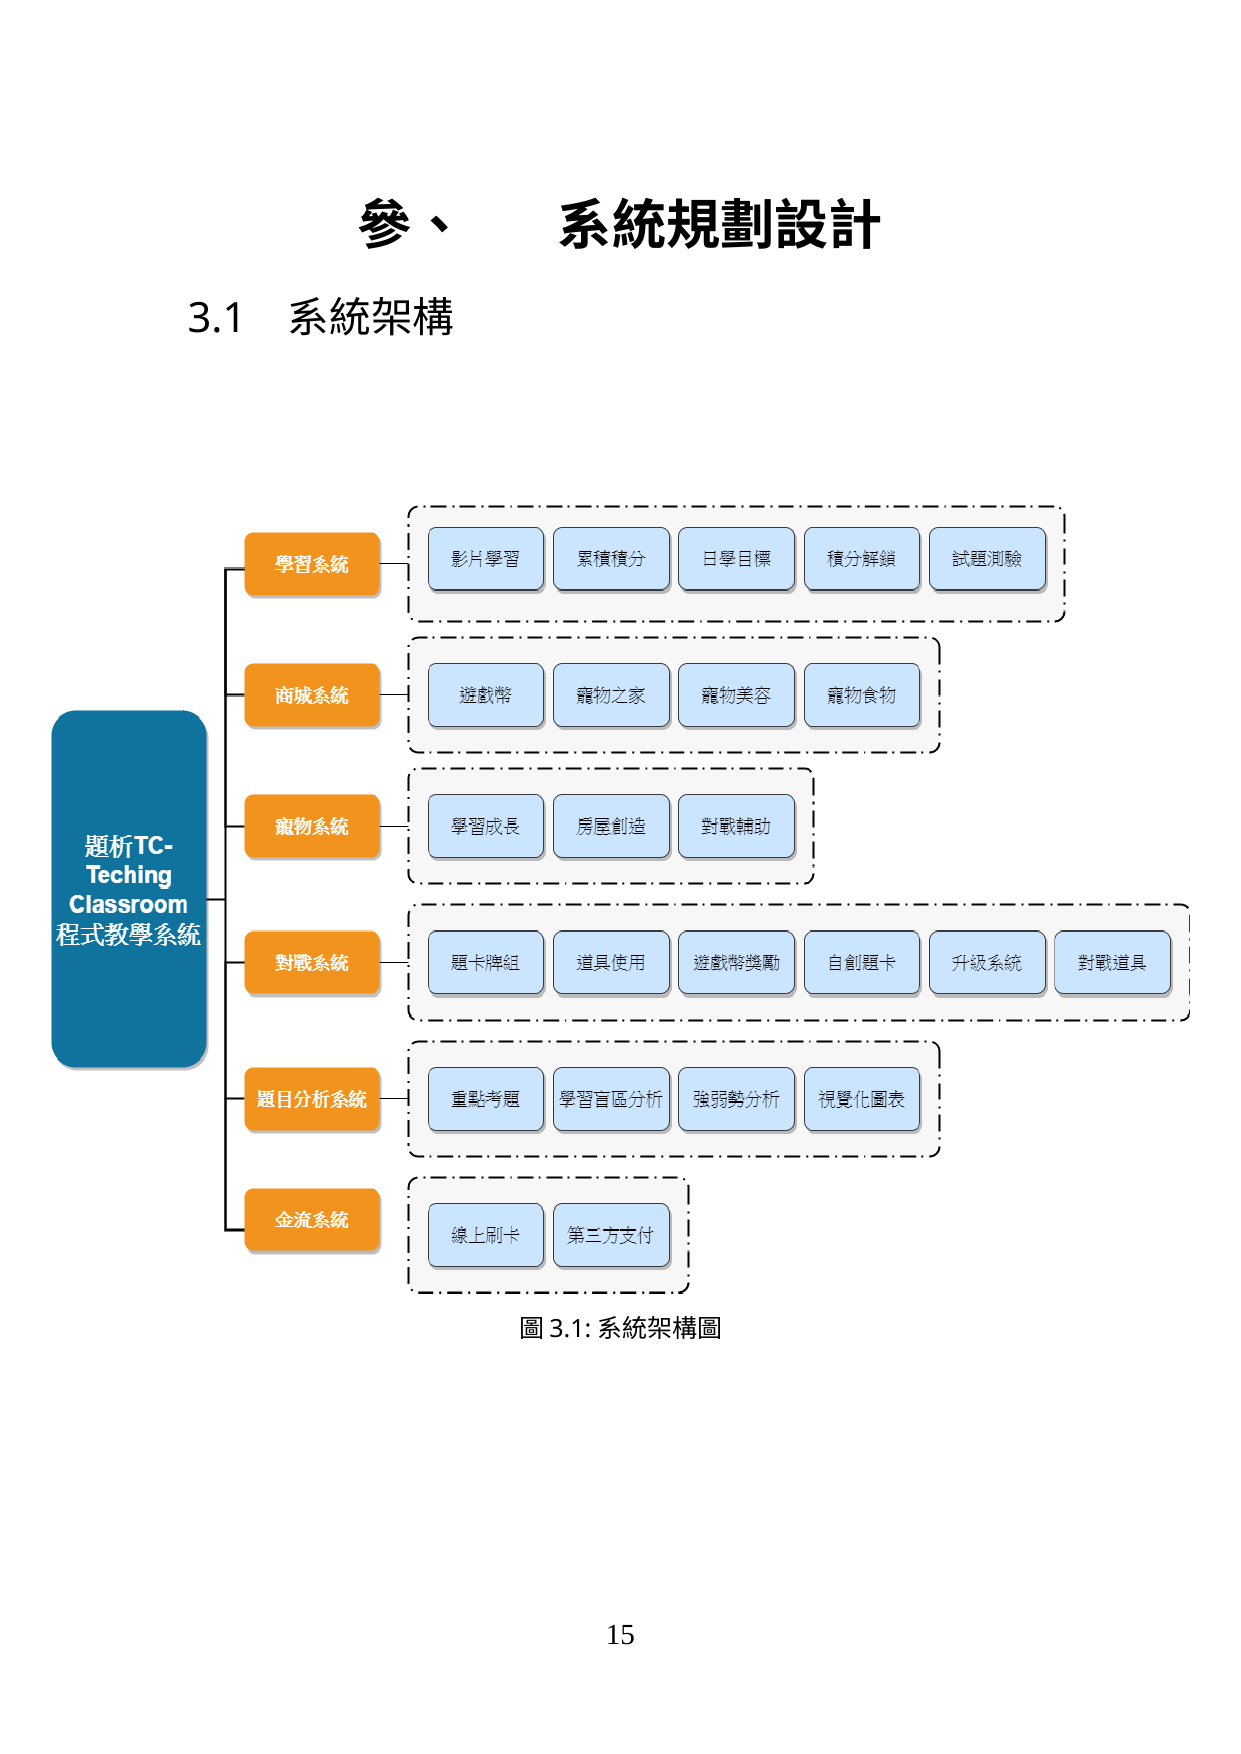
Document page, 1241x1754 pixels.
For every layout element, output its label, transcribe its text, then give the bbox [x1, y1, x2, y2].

picture [50, 505, 1190, 1294]
text 3.1 系統架構 [187, 277, 1053, 352]
text 參、 系統規劃設計 [187, 164, 1053, 277]
